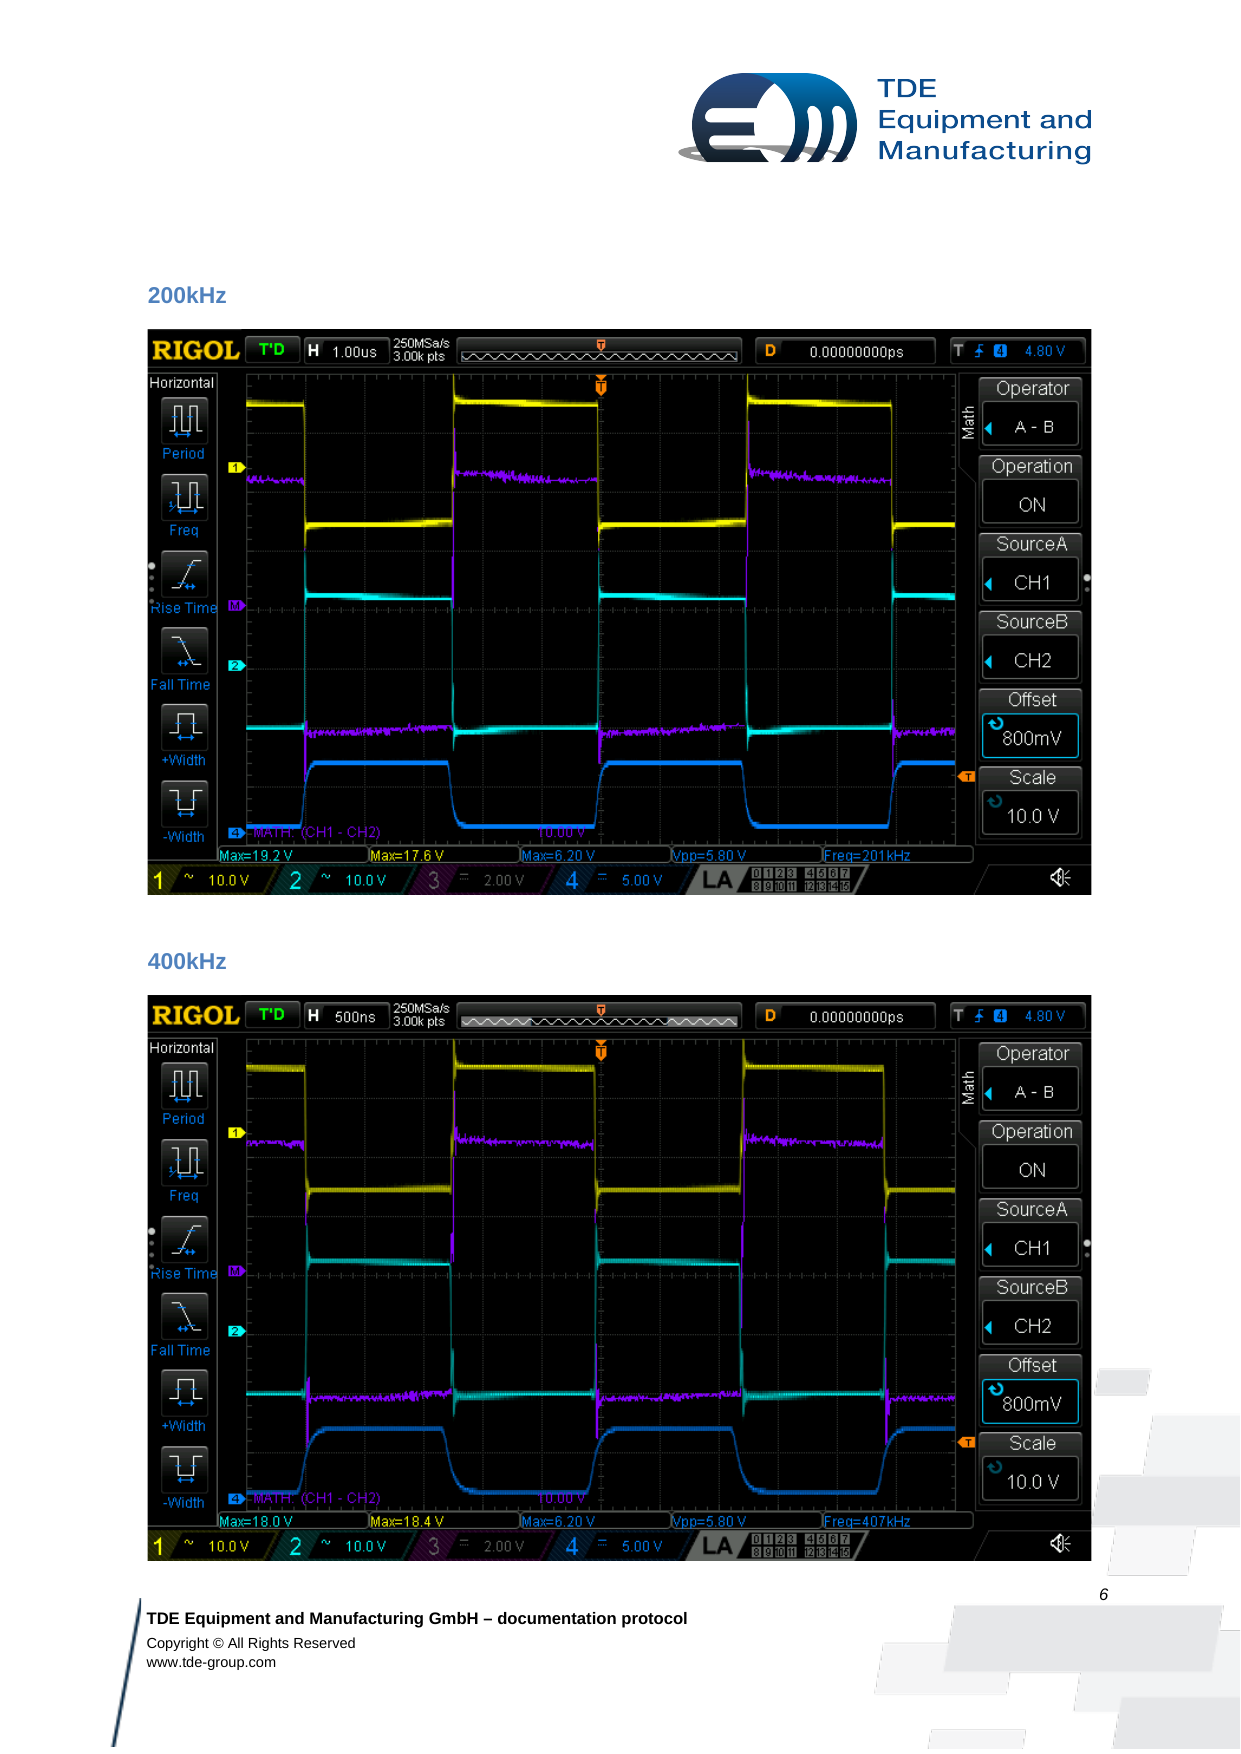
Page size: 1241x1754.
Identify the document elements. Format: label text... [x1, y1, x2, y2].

picture [678, 73, 1093, 165]
picture [147, 995, 1092, 1561]
picture [147, 329, 1092, 895]
text 400kHz [148, 948, 1093, 974]
text 200kHz [148, 282, 1093, 308]
